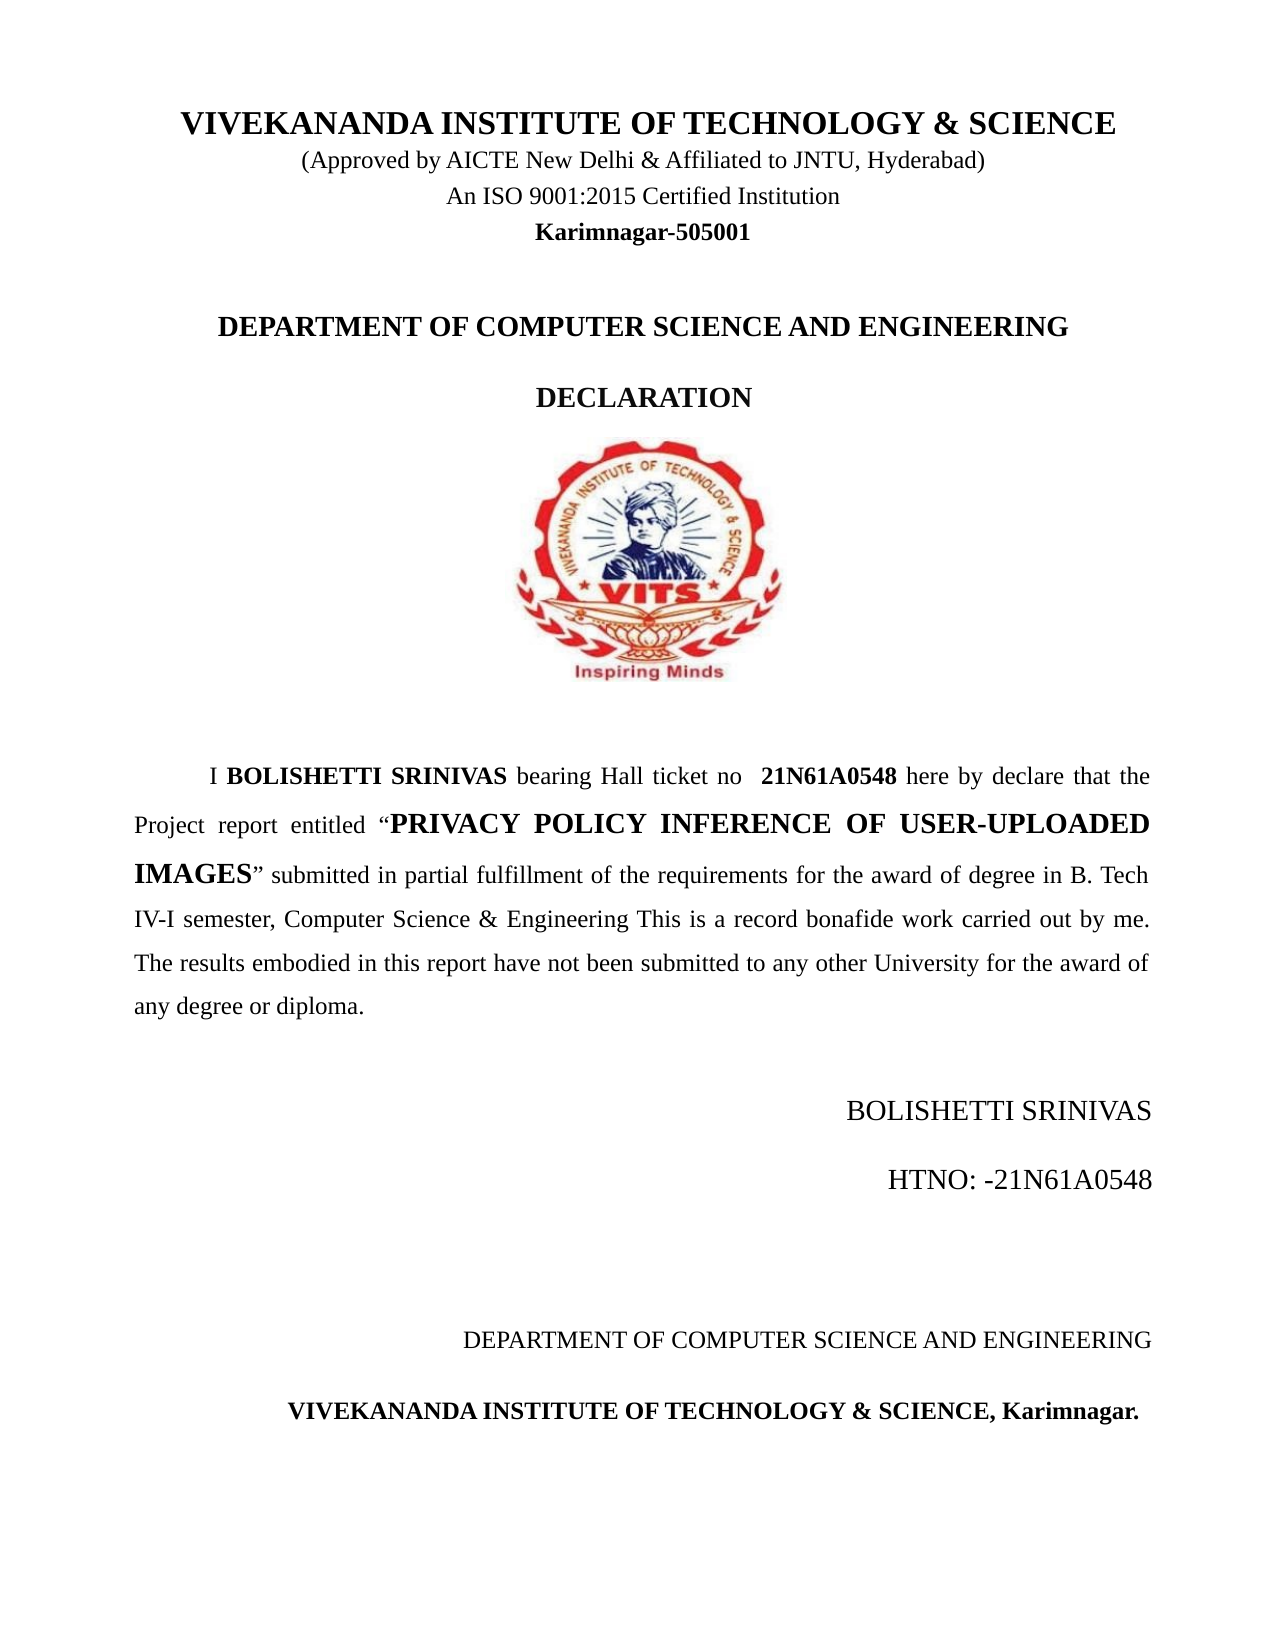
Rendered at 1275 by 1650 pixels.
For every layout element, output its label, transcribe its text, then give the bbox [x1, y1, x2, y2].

text HTNO: -21N61A0548 [133, 1162, 1152, 1196]
subtitle DEPARTMENT OF COMPUTER SCIENCE AND ENGINEERING [135, 309, 1152, 342]
text (Approved by AICTE New Delhi & Affiliated to JNTU, Hyderabad) [135, 145, 1152, 173]
picture [505, 437, 788, 682]
text Karimnagar-505001 [463, 217, 822, 246]
text DECLARATION [136, 380, 1152, 414]
text VIVEKANANDA INSTITUTE OF TECHNOLOGY & SCIENCE [134, 103, 1152, 142]
text VIVEKANANDA INSTITUTE OF TECHNOLOGY & SCIENCE, Karimnagar. [136, 1396, 1152, 1424]
text DEPARTMENT OF COMPUTER SCIENCE AND ENGINEERING [133, 1325, 1152, 1354]
text I BOLISHETTI SRINIVAS bearing Hall ticket no 21N61A0548 here by declare that the Project report entitled “PRIVACY POLICY INFERENCE OF USER-UPLOADED IMAGES” submitted in partial fulfillment of the requirements for the award of degree in B. Tech IV-I semester, Computer Science & Engineering This is a record bonafide work carried out by me. The results embodied in this report have not been submitted to any other University for the award of any degree or diploma. [134, 761, 1151, 1019]
text An ISO 9001:2015 Certified Institution [135, 181, 1151, 209]
text BOLISHETTI SRINIVAS [133, 1093, 1152, 1127]
